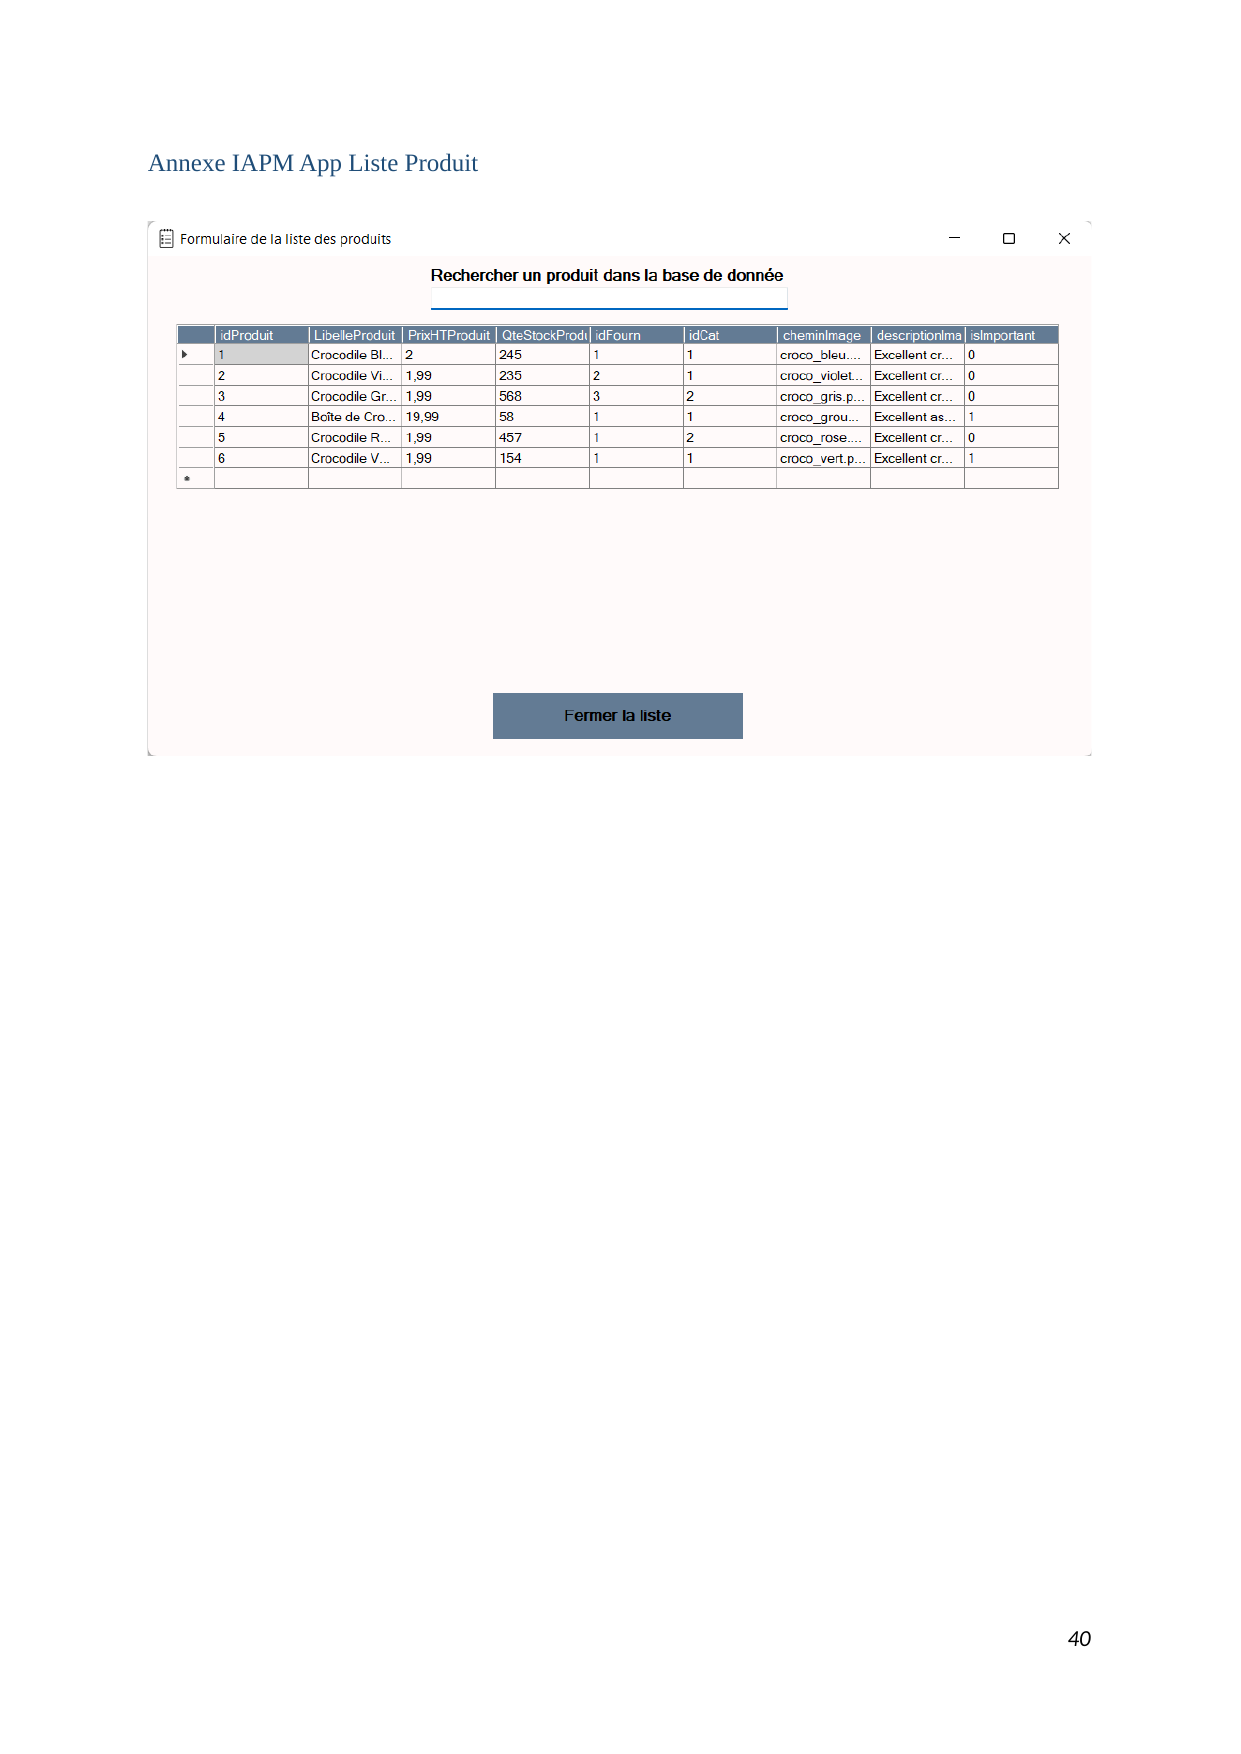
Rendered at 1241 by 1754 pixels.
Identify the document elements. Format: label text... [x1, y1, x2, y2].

picture [147, 221, 1092, 756]
subtitle Annexe IAPM App Liste Produit [148, 148, 1093, 176]
